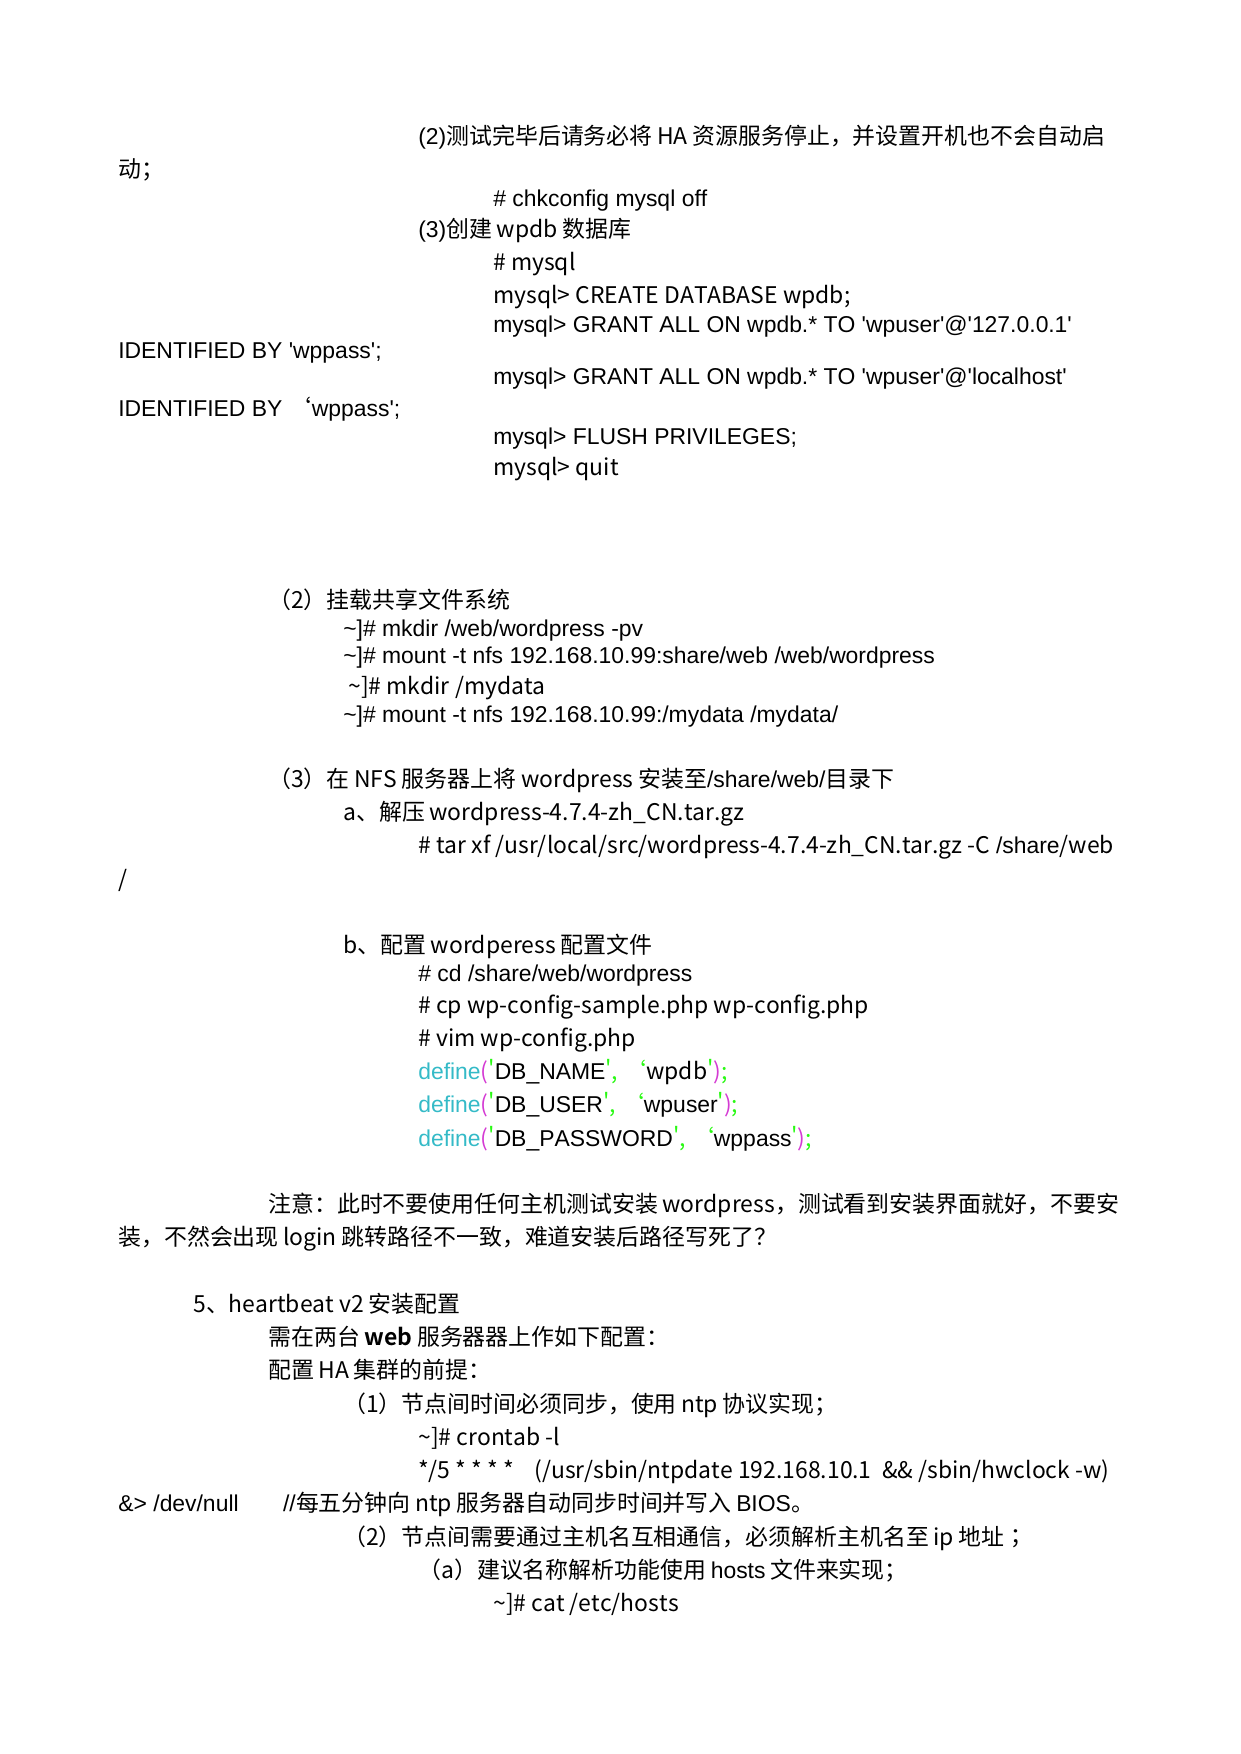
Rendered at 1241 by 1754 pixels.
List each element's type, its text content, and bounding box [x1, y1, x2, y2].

text ~]# mkdir /web/wordpress -pv [118, 615, 1122, 642]
text */5 * * * * (/usr/sbin/ntpdate 192.168.10.1 && /sbin/hwclock -w) &> /dev/null //每五分钟向ntp服务器自动同步时间并写入BIOS。 [118, 1452, 1122, 1518]
text ~]# cat /etc/hosts [118, 1585, 1122, 1618]
text (2)测试完毕后请务必将HA资源服务停止，并设置开机也不会自动启动； [118, 118, 1122, 184]
text （1）节点间时间必须同步，使用ntp协议实现； [118, 1385, 1122, 1419]
text （a）建议名称解析功能使用hosts文件来实现； [118, 1552, 1122, 1585]
text # cp wp-config-sample.php wp-config.php [118, 987, 1122, 1020]
text mysql> FLUSH PRIVILEGES; [118, 423, 1122, 449]
text 需在两台web服务器器上作如下配置： [118, 1319, 1122, 1352]
text (3)创建wpdb数据库 [118, 211, 1122, 244]
text 5、heartbeat v2安装配置 [118, 1286, 1122, 1319]
text # tar xf /usr/local/src/wordpress-4.7.4-zh_CN.tar.gz -C /share/web/ [118, 827, 1122, 894]
text （3）在NFS服务器上将wordpress安装至/share/web/目录下 [118, 761, 1122, 794]
text ~]# mount -t nfs 192.168.10.99:/mydata /mydata/ [118, 701, 1122, 728]
text 配置HA集群的前提： [118, 1352, 1122, 1385]
text ~]# mkdir /mydata [118, 668, 1122, 701]
text # vim wp-config.php [118, 1020, 1122, 1053]
text mysql> GRANT ALL ON wpdb.* TO 'wpuser'@'localhost' IDENTIFIED BY ‘wppass'; [118, 363, 1122, 423]
text mysql> GRANT ALL ON wpdb.* TO 'wpuser'@'127.0.0.1' IDENTIFIED BY 'wppass'; [118, 311, 1122, 363]
text # mysql [118, 244, 1122, 277]
text a、解压wordpress-4.7.4-zh_CN.tar.gz [118, 794, 1122, 827]
text define('DB_PASSWORD', ‘wppass'); [118, 1119, 1122, 1153]
text # chkconfig mysql off [118, 184, 1122, 211]
text define('DB_USER', ‘wpuser'); [118, 1086, 1122, 1119]
text ~]# mount -t nfs 192.168.10.99:share/web /web/wordpress [118, 642, 1122, 668]
text （2）挂载共享文件系统 [118, 582, 1122, 615]
text b、配置wordperess配置文件 [118, 927, 1122, 960]
text define('DB_NAME', ‘wpdb'); [118, 1053, 1122, 1086]
text mysql> CREATE DATABASE wpdb; [118, 277, 1122, 311]
text （2）节点间需要通过主机名互相通信，必须解析主机名至ip地址； [118, 1518, 1122, 1552]
text # cd /share/web/wordpress [118, 960, 1122, 987]
text 注意：此时不要使用任何主机测试安装wordpress，测试看到安装界面就好，不要安装，不然会出现login跳转路径不一致，难道安装后路径写死了？ [118, 1186, 1122, 1252]
text ~]# crontab -l [118, 1419, 1122, 1452]
text mysql> quit [118, 449, 1122, 482]
